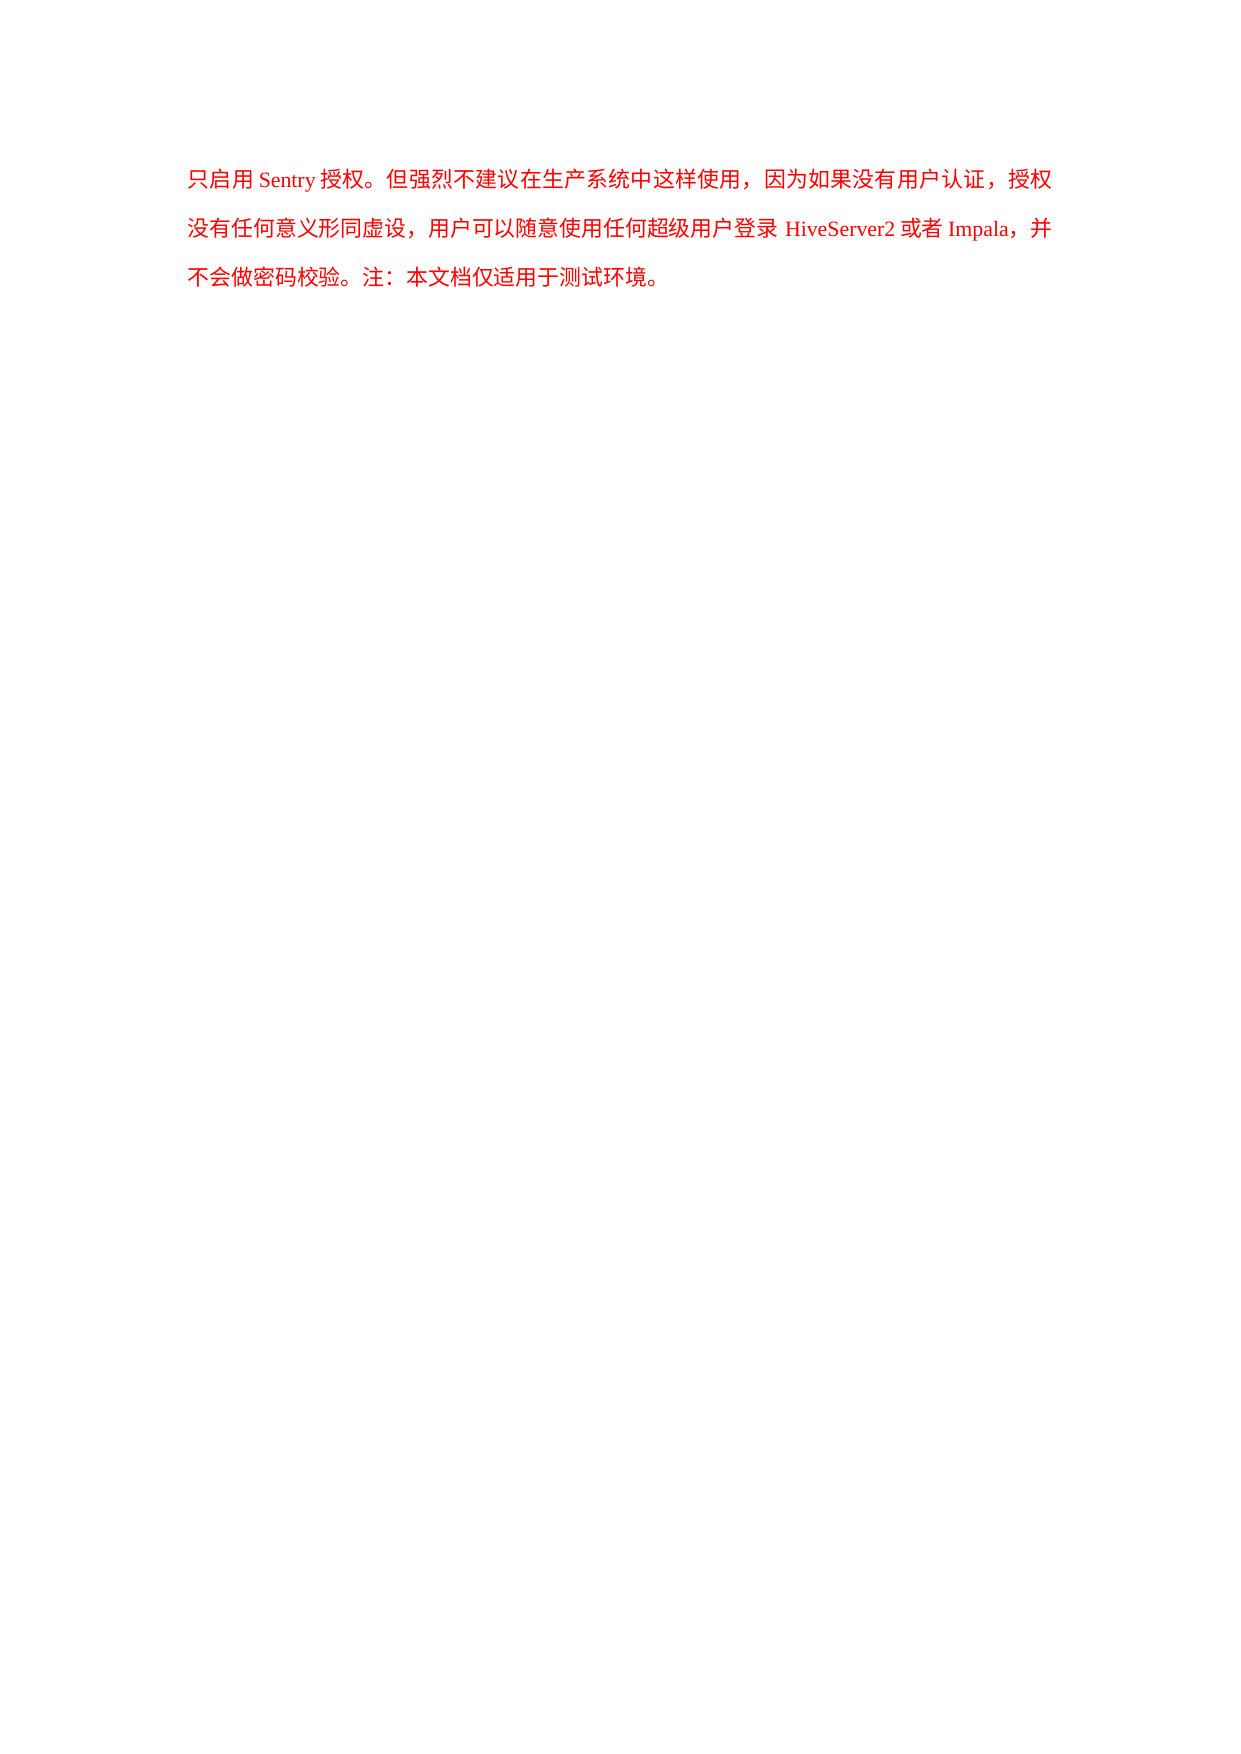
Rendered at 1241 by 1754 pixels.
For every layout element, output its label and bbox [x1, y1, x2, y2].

text [187, 162, 1053, 292]
